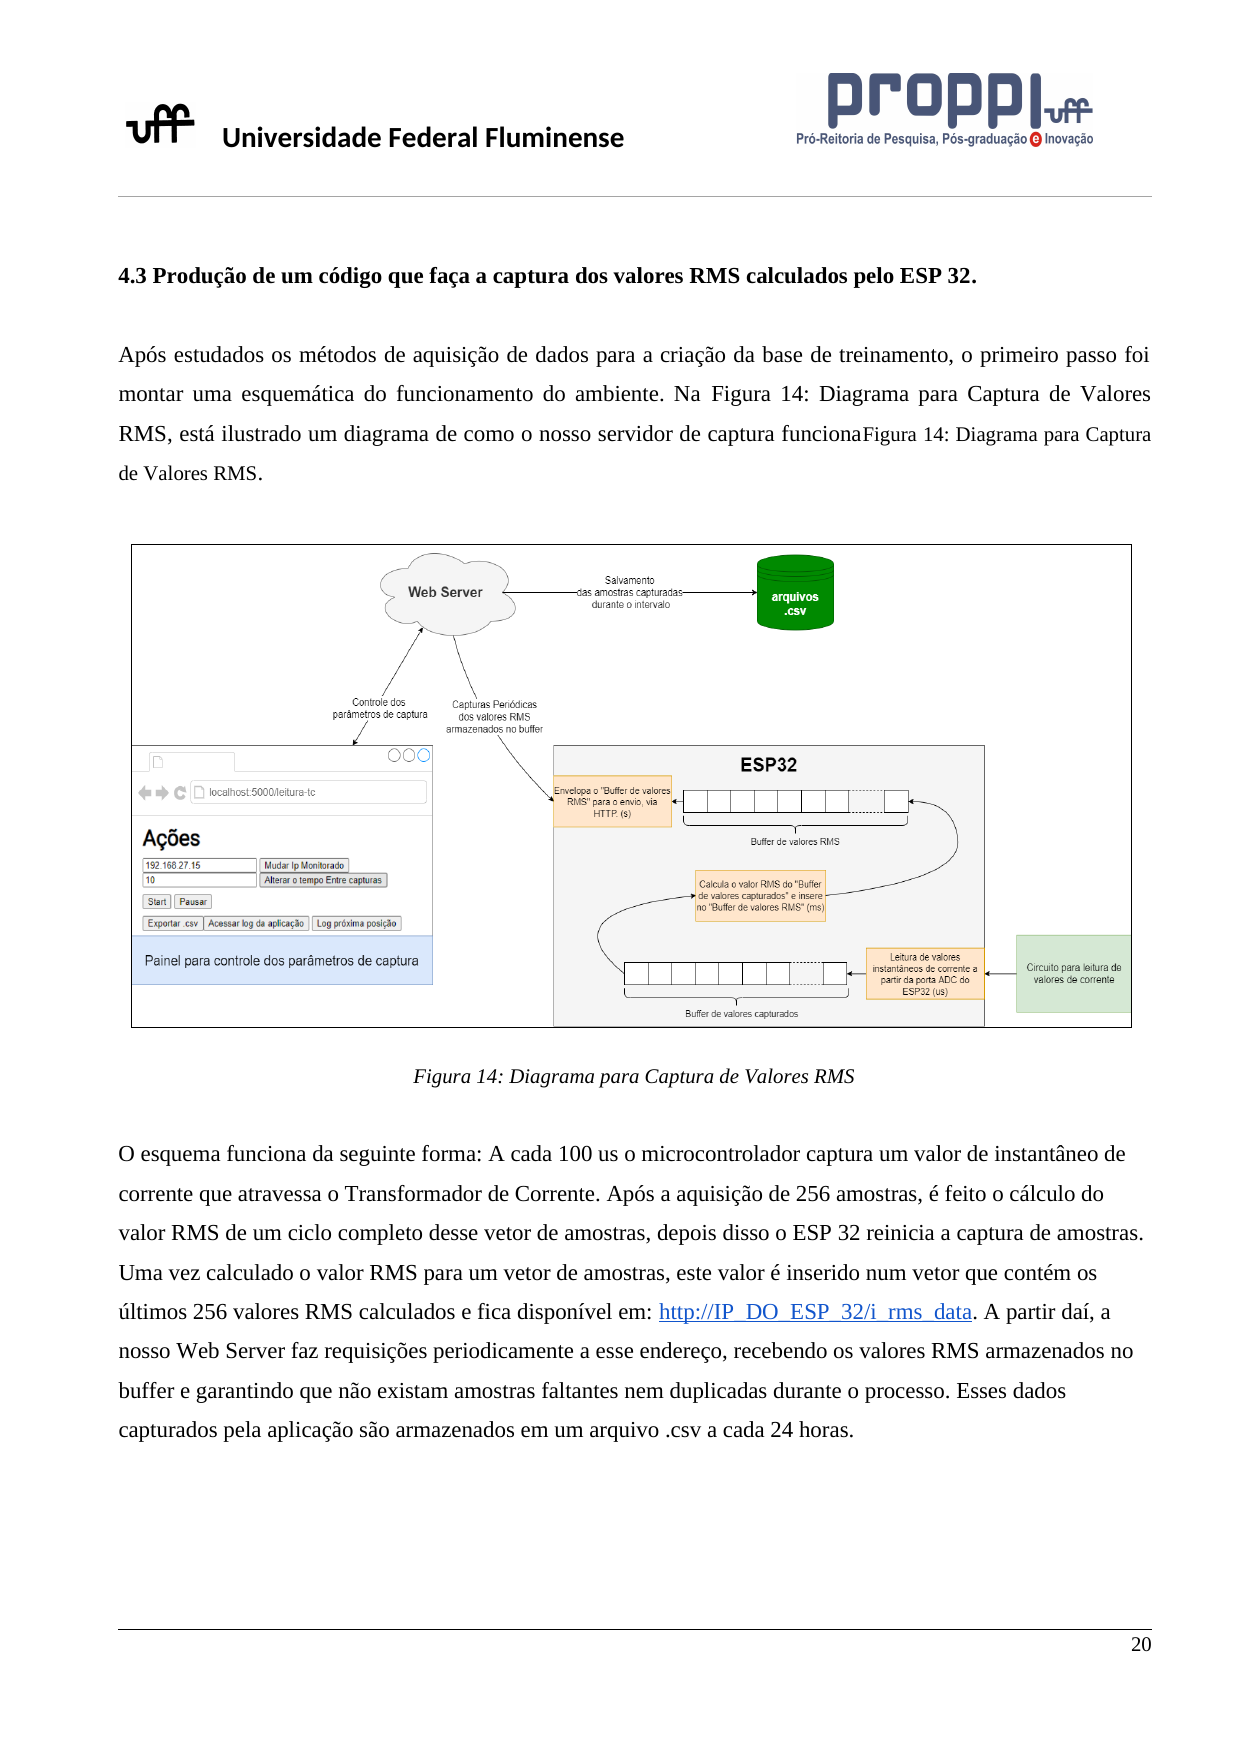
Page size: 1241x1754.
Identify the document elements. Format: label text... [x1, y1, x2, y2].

text Figura 14: Diagrama para Captura de Valores RMS [118, 1064, 1152, 1088]
picture [796, 73, 1093, 147]
picture [125, 102, 196, 148]
text Após estudados os métodos de aquisição de dados para a criação da base de treinamento, o primeiro passo foi montar uma esquemática do funcionamento do ambiente. Na Figura 15, está ilustrado um diagrama de como o nosso servidor de captura funciona. [118, 341, 1152, 485]
text O esquema funciona da seguinte forma: A cada 100 us o microcontrolador captura um valor de instantâneo de corrente que atravessa o Transformador de Corrente. Após a aquisição de 256 amostras, é feito o cálculo do valor RMS de um ciclo completo desse vetor de amostras, depois disso o ESP 32 reinicia a captura de amostras. Uma vez calculado o valor RMS para um vetor de amostras, este valor é inserido num vetor que contém os últimos 256 valores RMS calculados e fica disponível em: http://IP_DO_ESP_32/i_rms_data. A partir daí, a nosso Web Server faz requisições periodicamente a esse endereço, recebendo os valores RMS armazenados no buffer e garantindo que não existam amostras faltantes nem duplicadas durante o processo. Esses dados capturados pela aplicação são armazenados em um arquivo .csv a cada 24 horas. [118, 1140, 1152, 1443]
text 4.3 Produção de um código que faça a captura dos valores RMS calculados pelo ESP 32. [118, 262, 1152, 288]
picture [132, 545, 1131, 1027]
